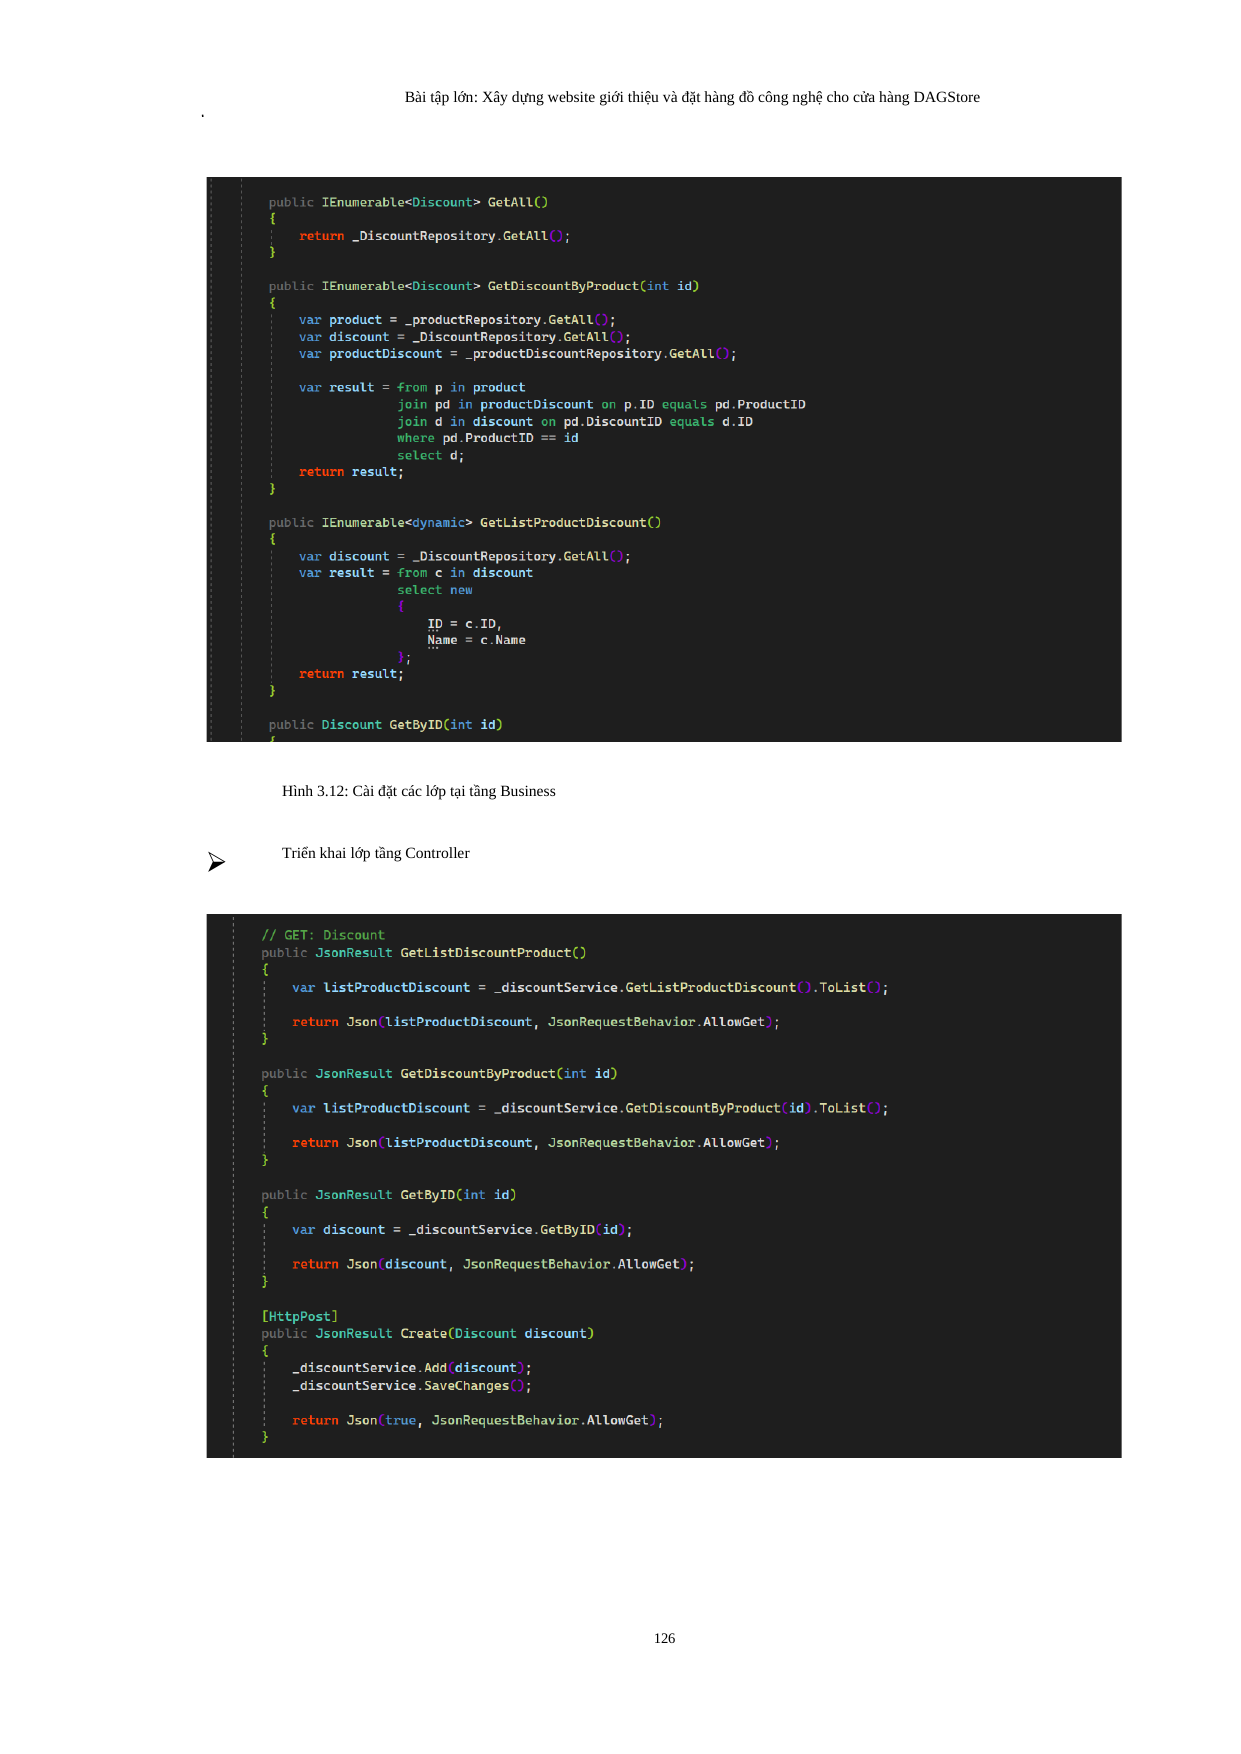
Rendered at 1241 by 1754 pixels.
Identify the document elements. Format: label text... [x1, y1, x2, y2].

picture [206, 177, 1122, 742]
list Triển khai lớp tầng Controller [207, 831, 1122, 886]
picture [206, 914, 1122, 1458]
text Hình 3.12: Cài đặt các lớp tại tầng Business [207, 769, 1122, 800]
